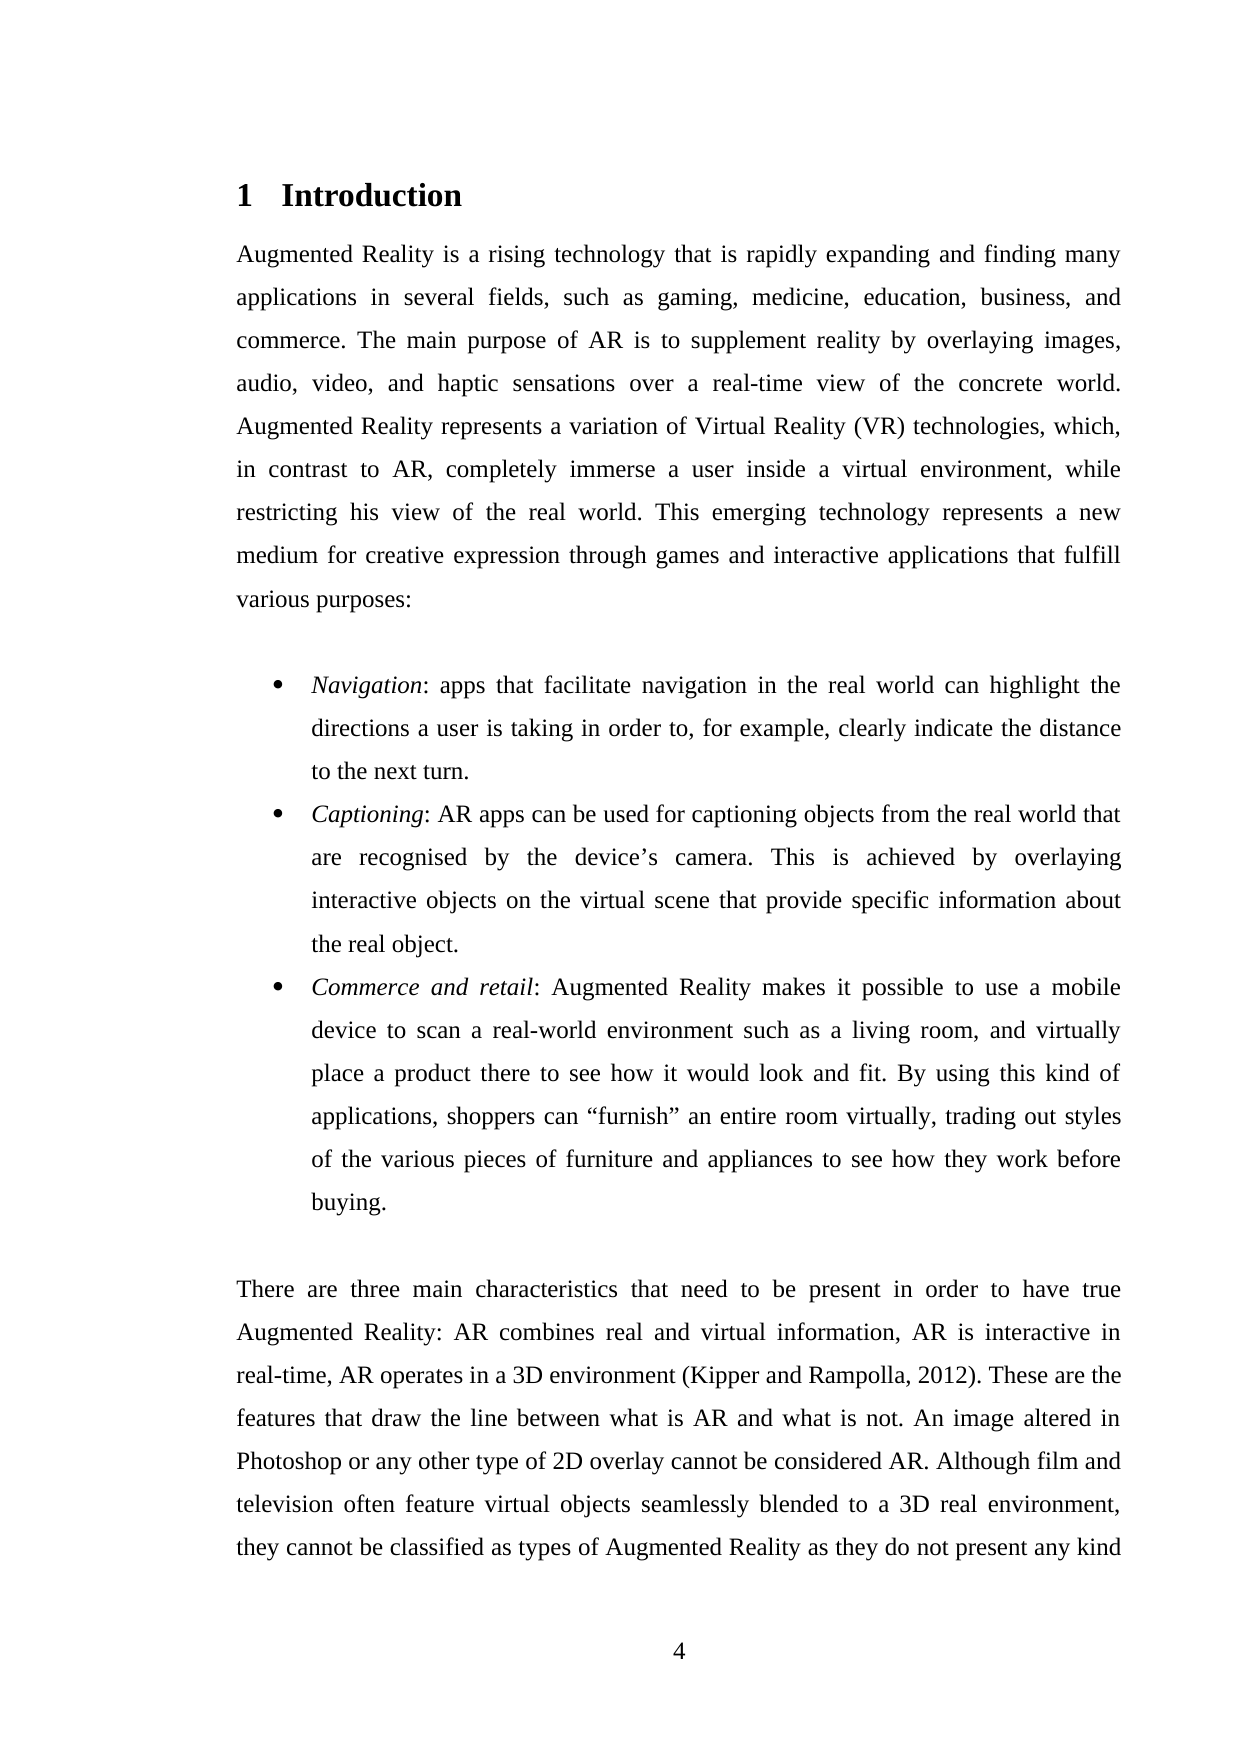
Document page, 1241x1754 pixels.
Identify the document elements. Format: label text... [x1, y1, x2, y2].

list Commerce and retail: Augmented Reality makes it possible to use a mobile device to scan a real-world environment such as a living room, and virtually place a product there to see how it would look and fit. By using this kind of applications, shoppers can “furnish” an entire room virtually, trading out styles of the various pieces of furniture and appliances to see how they work before buying. [274, 972, 1122, 1216]
list Navigation: apps that facilitate navigation in the real world can highlight the directions a user is taking in order to, for example, clearly indicate the distance to the next turn. [274, 670, 1122, 785]
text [236, 1274, 1122, 1561]
list Captioning: AR apps can be used for captioning objects from the real world that are recognised by the device’s camera. This is achieved by overlaying interactive objects on the virtual scene that provide specific information about the real object. [274, 799, 1122, 957]
text Augmented Reality is a rising technology that is rapidly expanding and finding many applications in several fields, such as gaming, medicine, education, business, and commerce. The main purpose of AR is to supplement reality by overlaying images, audio, video, and haptic sensations over a real-time view of the concrete world. Augmented Reality represents a variation of Virtual Reality (VR) technologies, which, in contrast to AR, completely immerse a user inside a virtual environment, while restricting his view of the real world. This emerging technology represents a new medium for creative expression through games and interactive applications that fulfill various purposes: [236, 239, 1122, 612]
subtitle Introduction [236, 175, 1122, 213]
